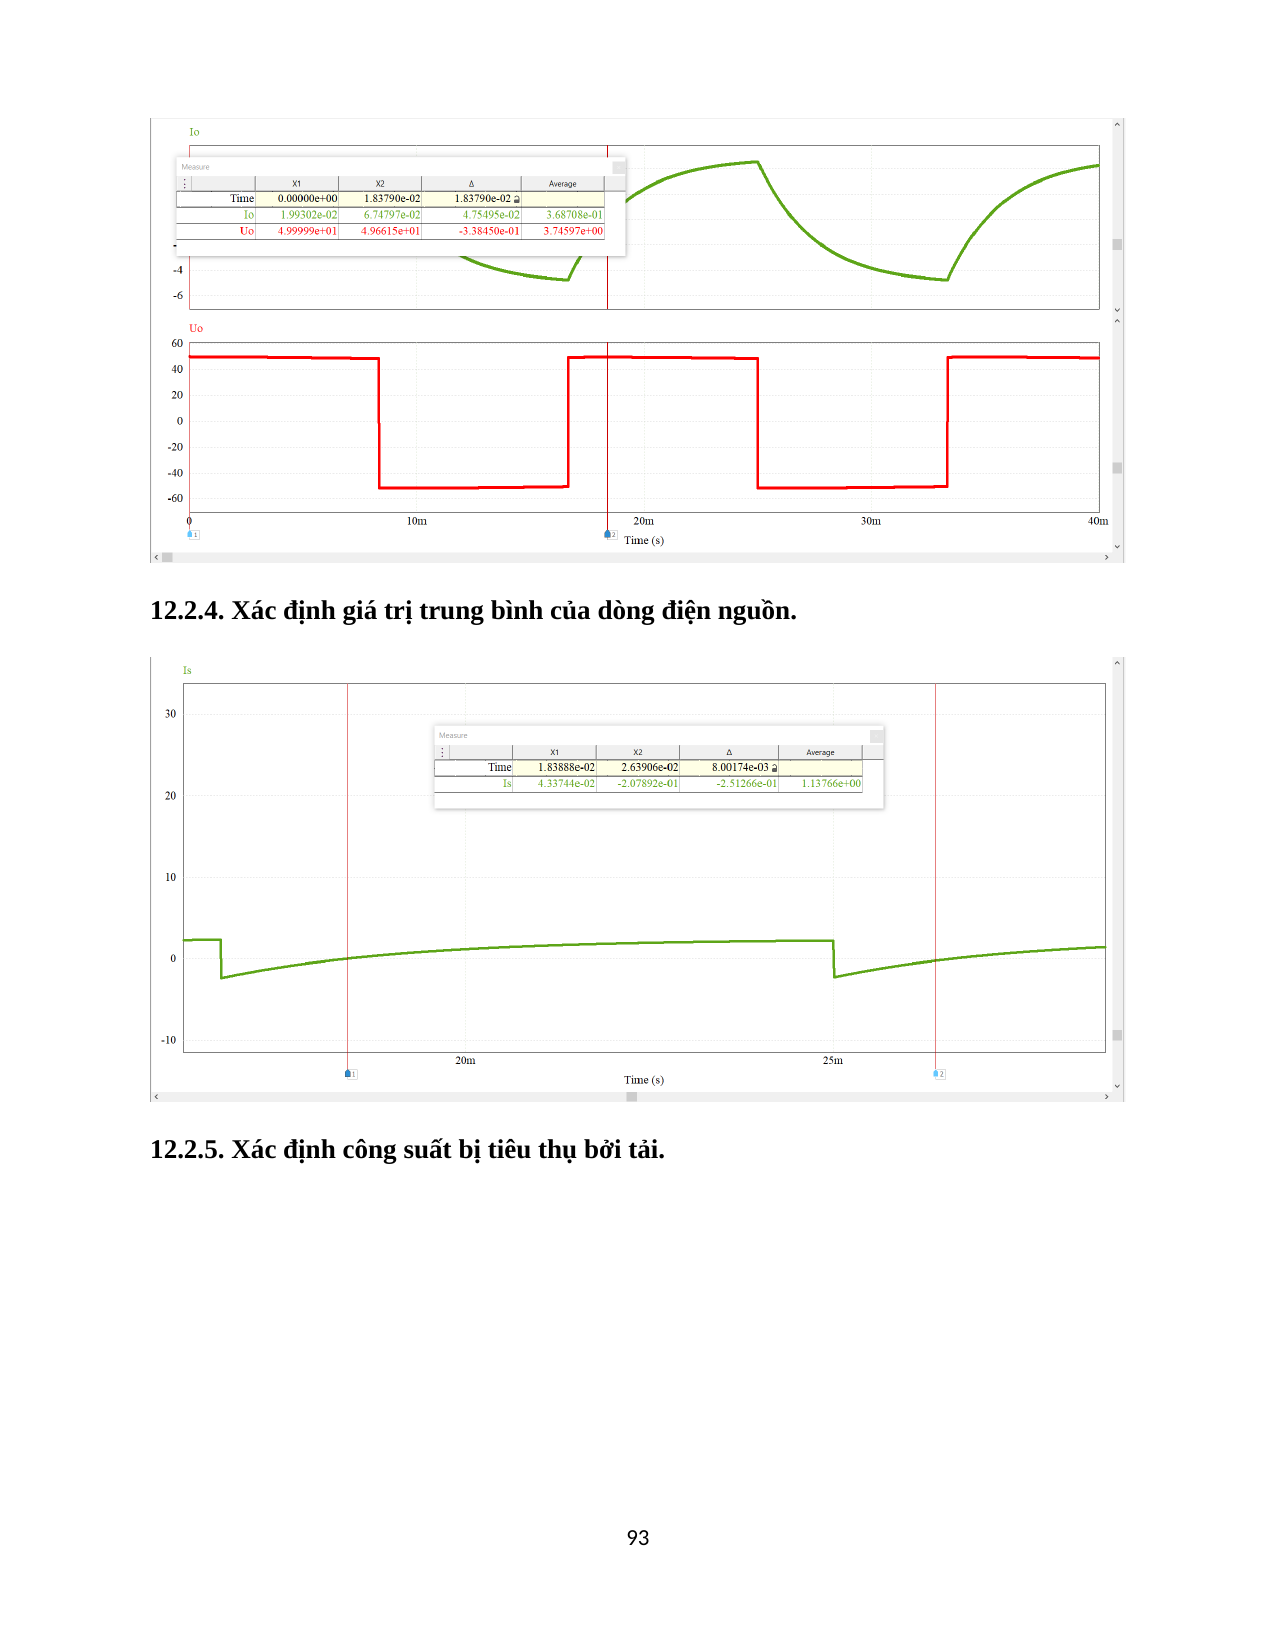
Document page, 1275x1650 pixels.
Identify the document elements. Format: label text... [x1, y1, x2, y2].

picture [150, 657, 1125, 1102]
text 12.2.4. Xác định giá trị trung bình của dòng điện nguồn. [150, 594, 1118, 625]
picture [150, 118, 1125, 563]
text 12.2.5. Xác định công suất bị tiêu thụ bởi tải. [150, 1133, 1118, 1164]
